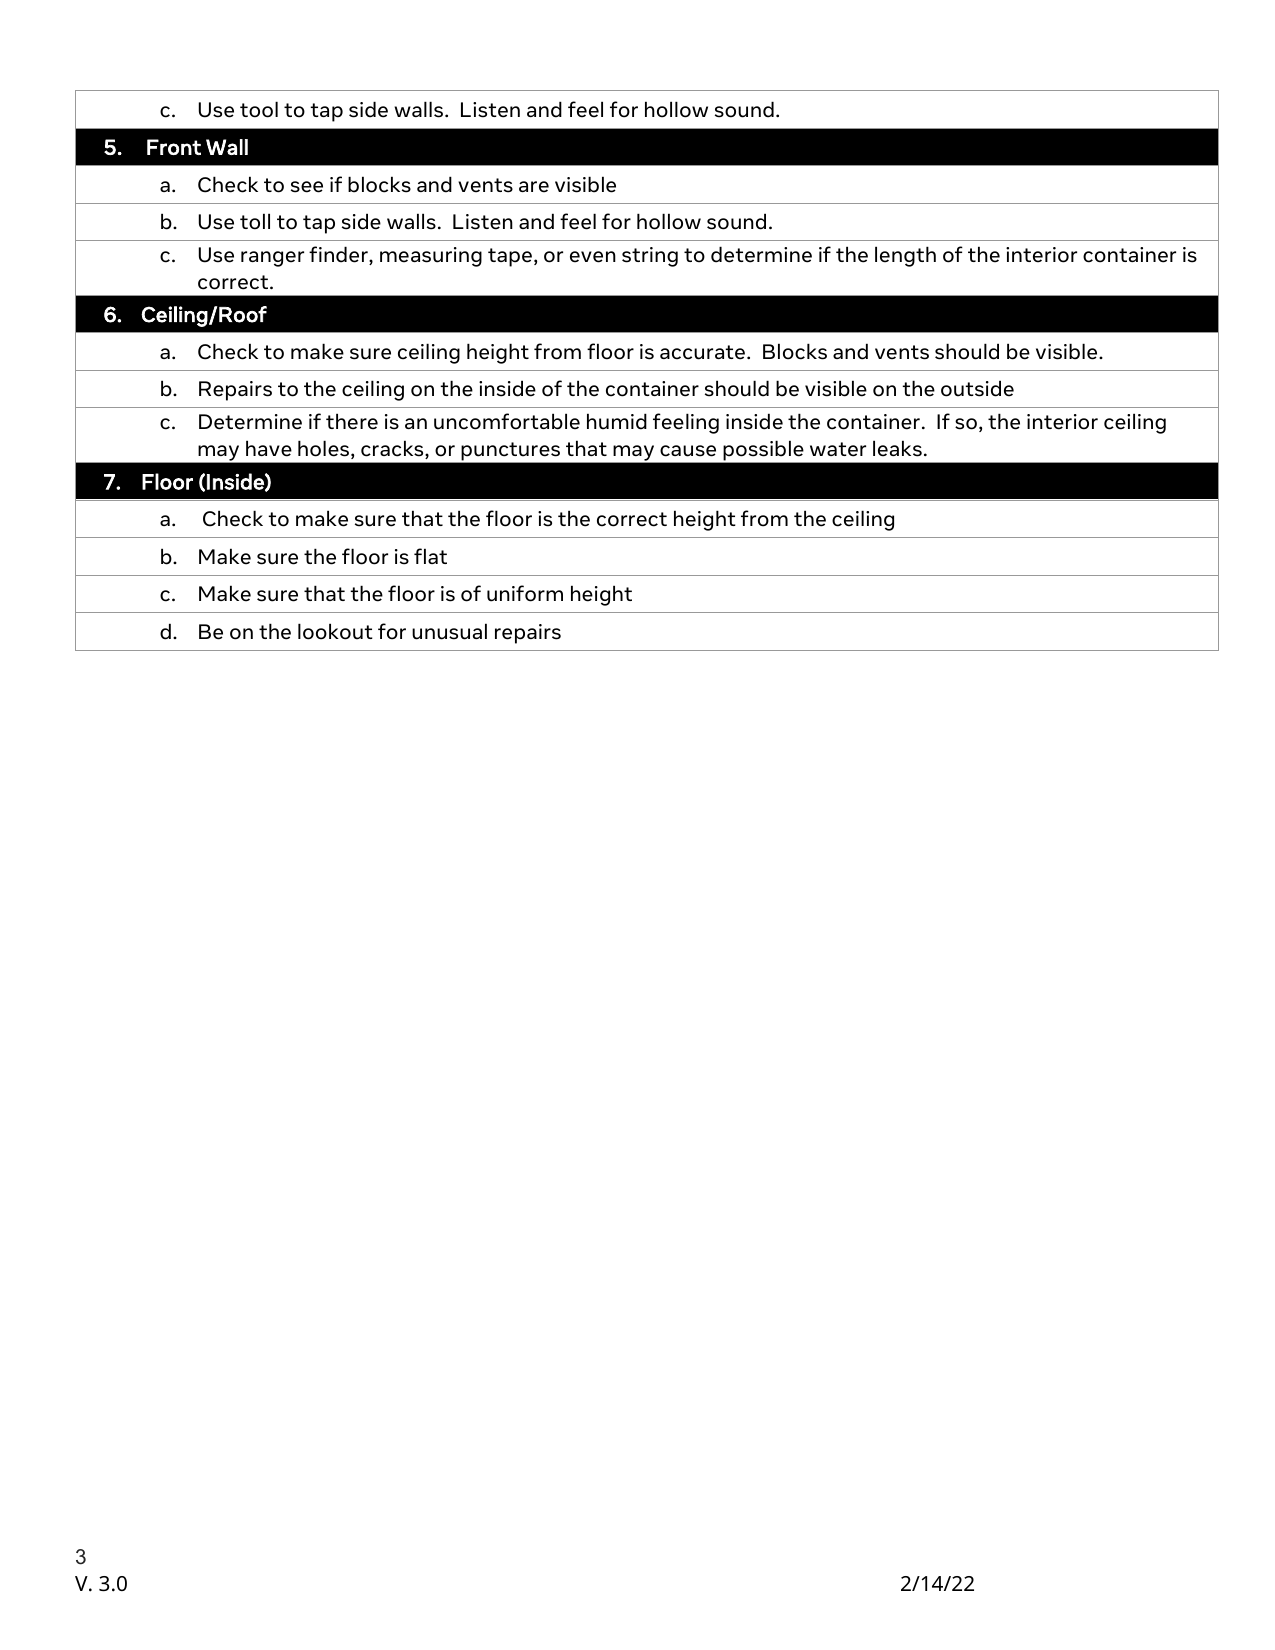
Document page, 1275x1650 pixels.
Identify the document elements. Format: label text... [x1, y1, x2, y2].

table_cell Use toll to tap side walls. Listen and feel for hollow sound. [76, 204, 1218, 240]
table_cell Ceiling/Roof [76, 296, 1218, 332]
table_cell Check to see if blocks and vents are visible [76, 166, 1218, 202]
table_cell Be on the lookout for unusual repairs [76, 613, 1218, 649]
table_cell Repairs to the ceiling on the inside of the container should be visible on the outside [76, 371, 1218, 407]
table_cell Use ranger finder, measuring tape, or even string to determine if the length of the interior container is correct. [76, 241, 1218, 295]
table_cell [76, 91, 1218, 127]
table_cell Determine if there is an uncomfortable humid feeling inside the container. If so, the interior ceiling may have holes, cracks, or punctures that may cause possible water leaks. [76, 408, 1218, 462]
table_cell Make sure the floor is flat [76, 538, 1218, 574]
table_cell Front Wall [76, 129, 1218, 165]
table_cell Make sure that the floor is of uniform height [76, 576, 1218, 612]
table_cell Check to make sure ceiling height from floor is accurate. Blocks and vents should be visible. [76, 333, 1218, 370]
table_cell Floor (Inside) [76, 463, 1218, 499]
table_cell Check to make sure that the floor is the correct height from the ceiling [76, 501, 1218, 537]
